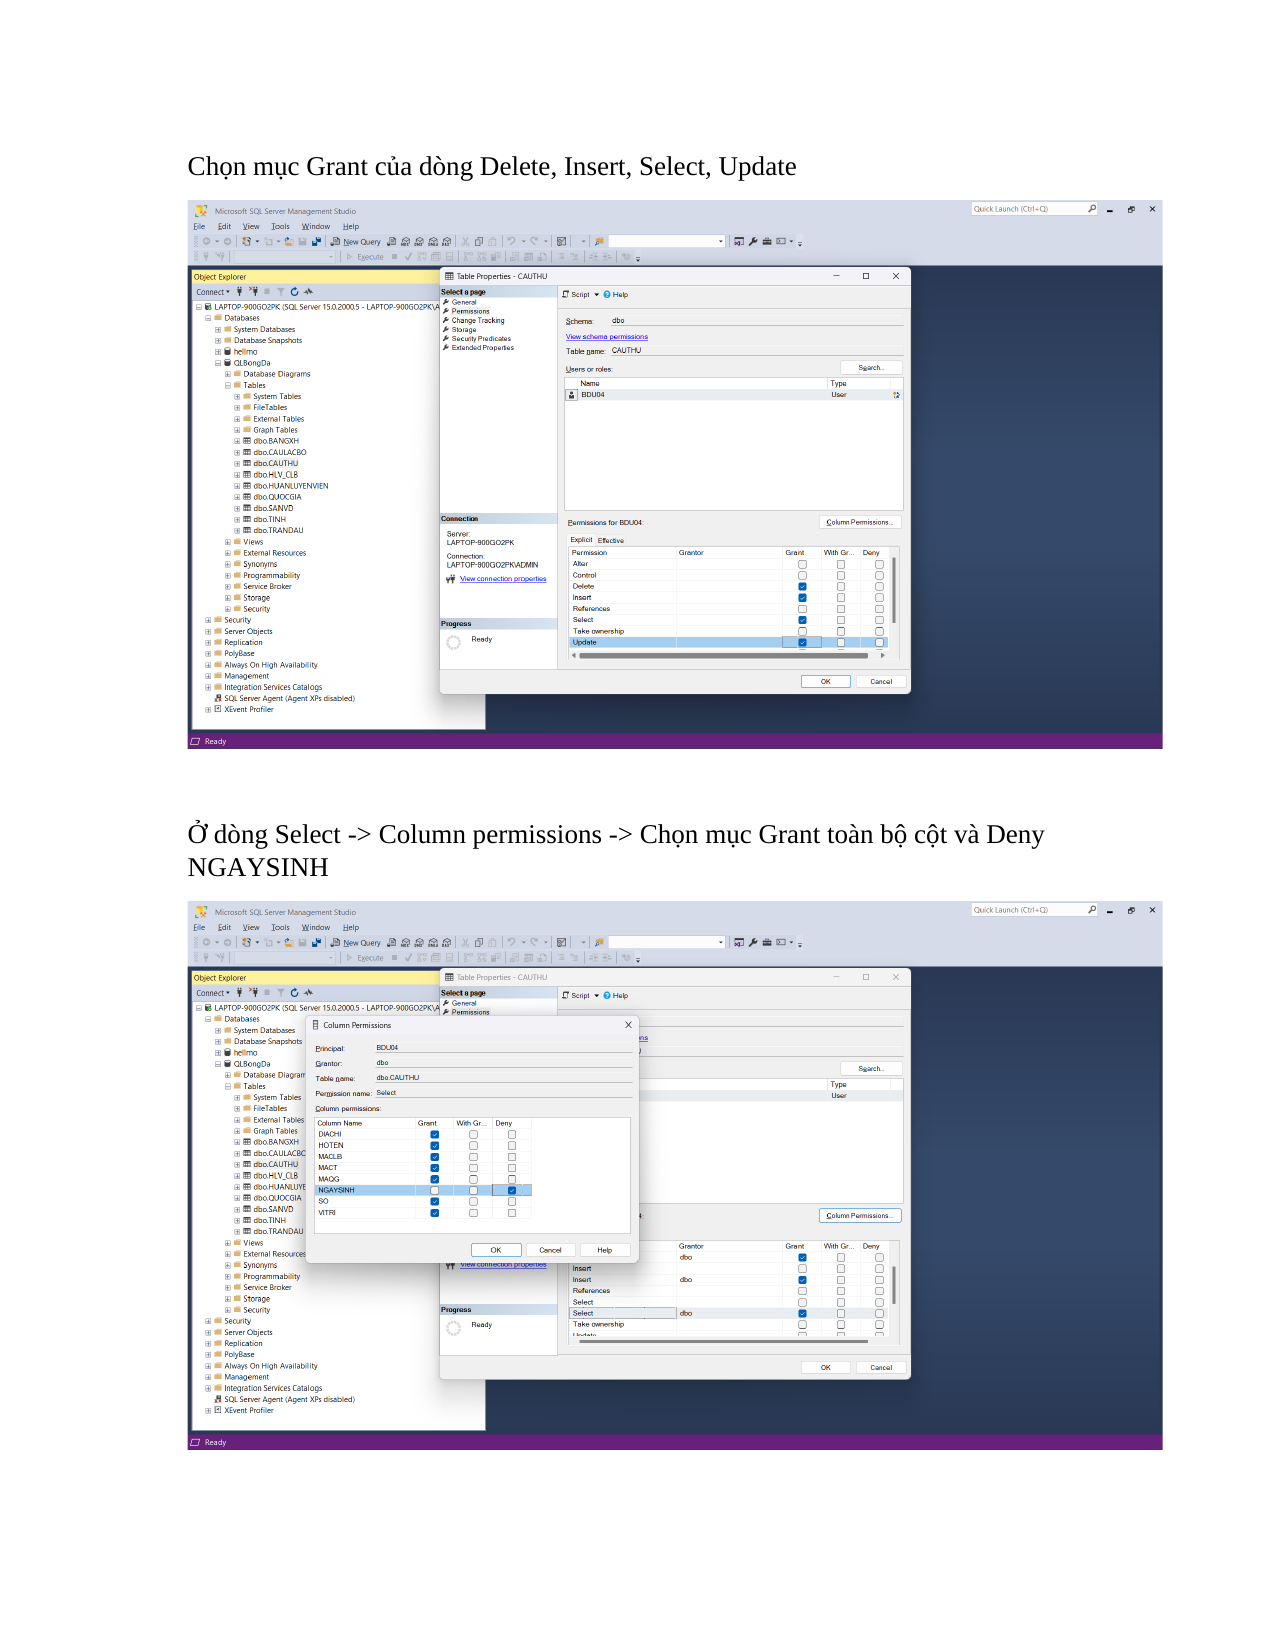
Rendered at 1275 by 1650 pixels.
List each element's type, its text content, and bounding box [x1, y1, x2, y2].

picture [187, 200, 1163, 749]
text Chọn mục Grant của dòng Delete, Insert, Select, Update [187, 150, 1125, 181]
picture [187, 901, 1163, 1450]
text Ở dòng Select -> Column permissions -> Chọn mục Grant toàn bộ cột và Deny NGAYSINH [187, 818, 1125, 882]
